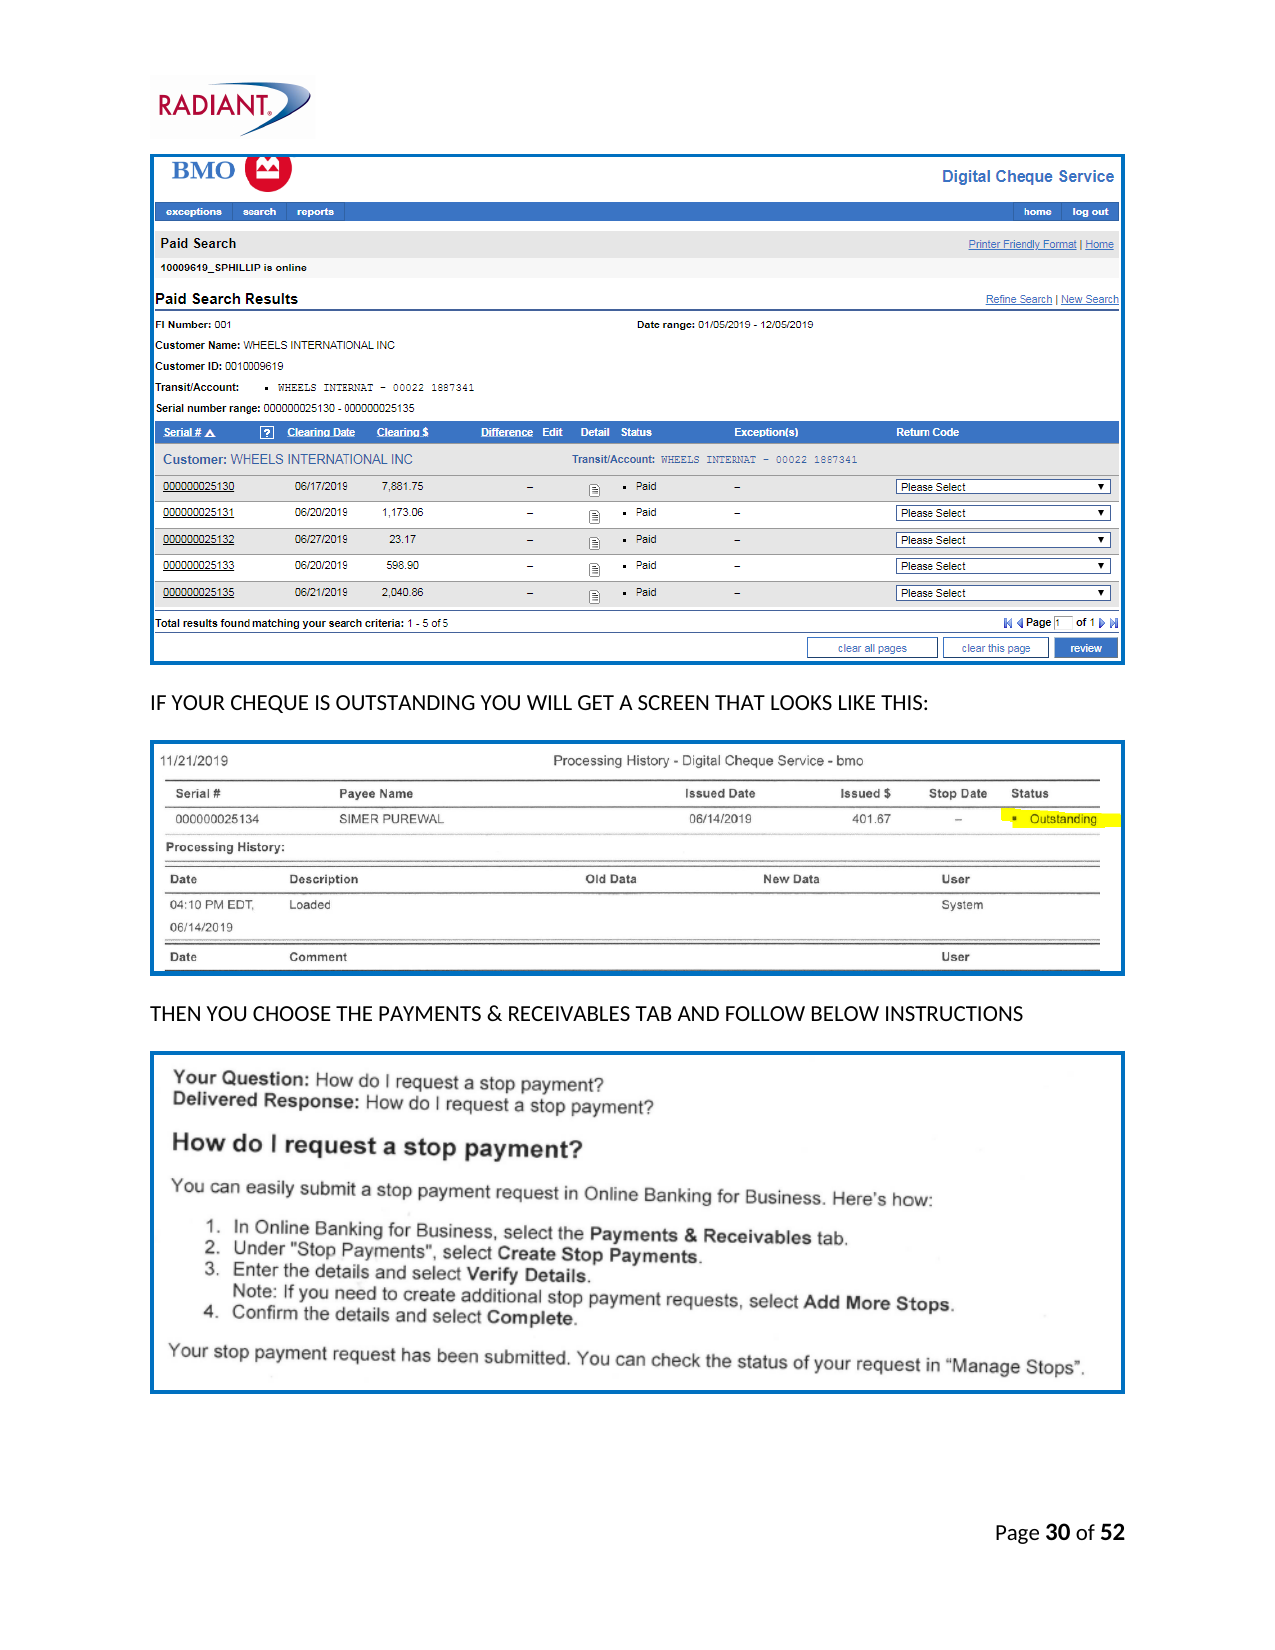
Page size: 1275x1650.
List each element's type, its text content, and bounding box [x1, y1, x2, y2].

picture [154, 1055, 1121, 1390]
text THEN YOU CHOOSE THE PAYMENTS & RECEIVABLES TAB AND FOLLOW BELOW INSTRUCTIONS [150, 999, 1125, 1027]
text IF YOUR CHEQUE IS OUTSTANDING YOU WILL GET A SCREEN THAT LOOKS LIKE THIS: [150, 688, 1125, 716]
picture [154, 744, 1121, 971]
picture [150, 75, 316, 139]
picture [154, 157, 1121, 661]
